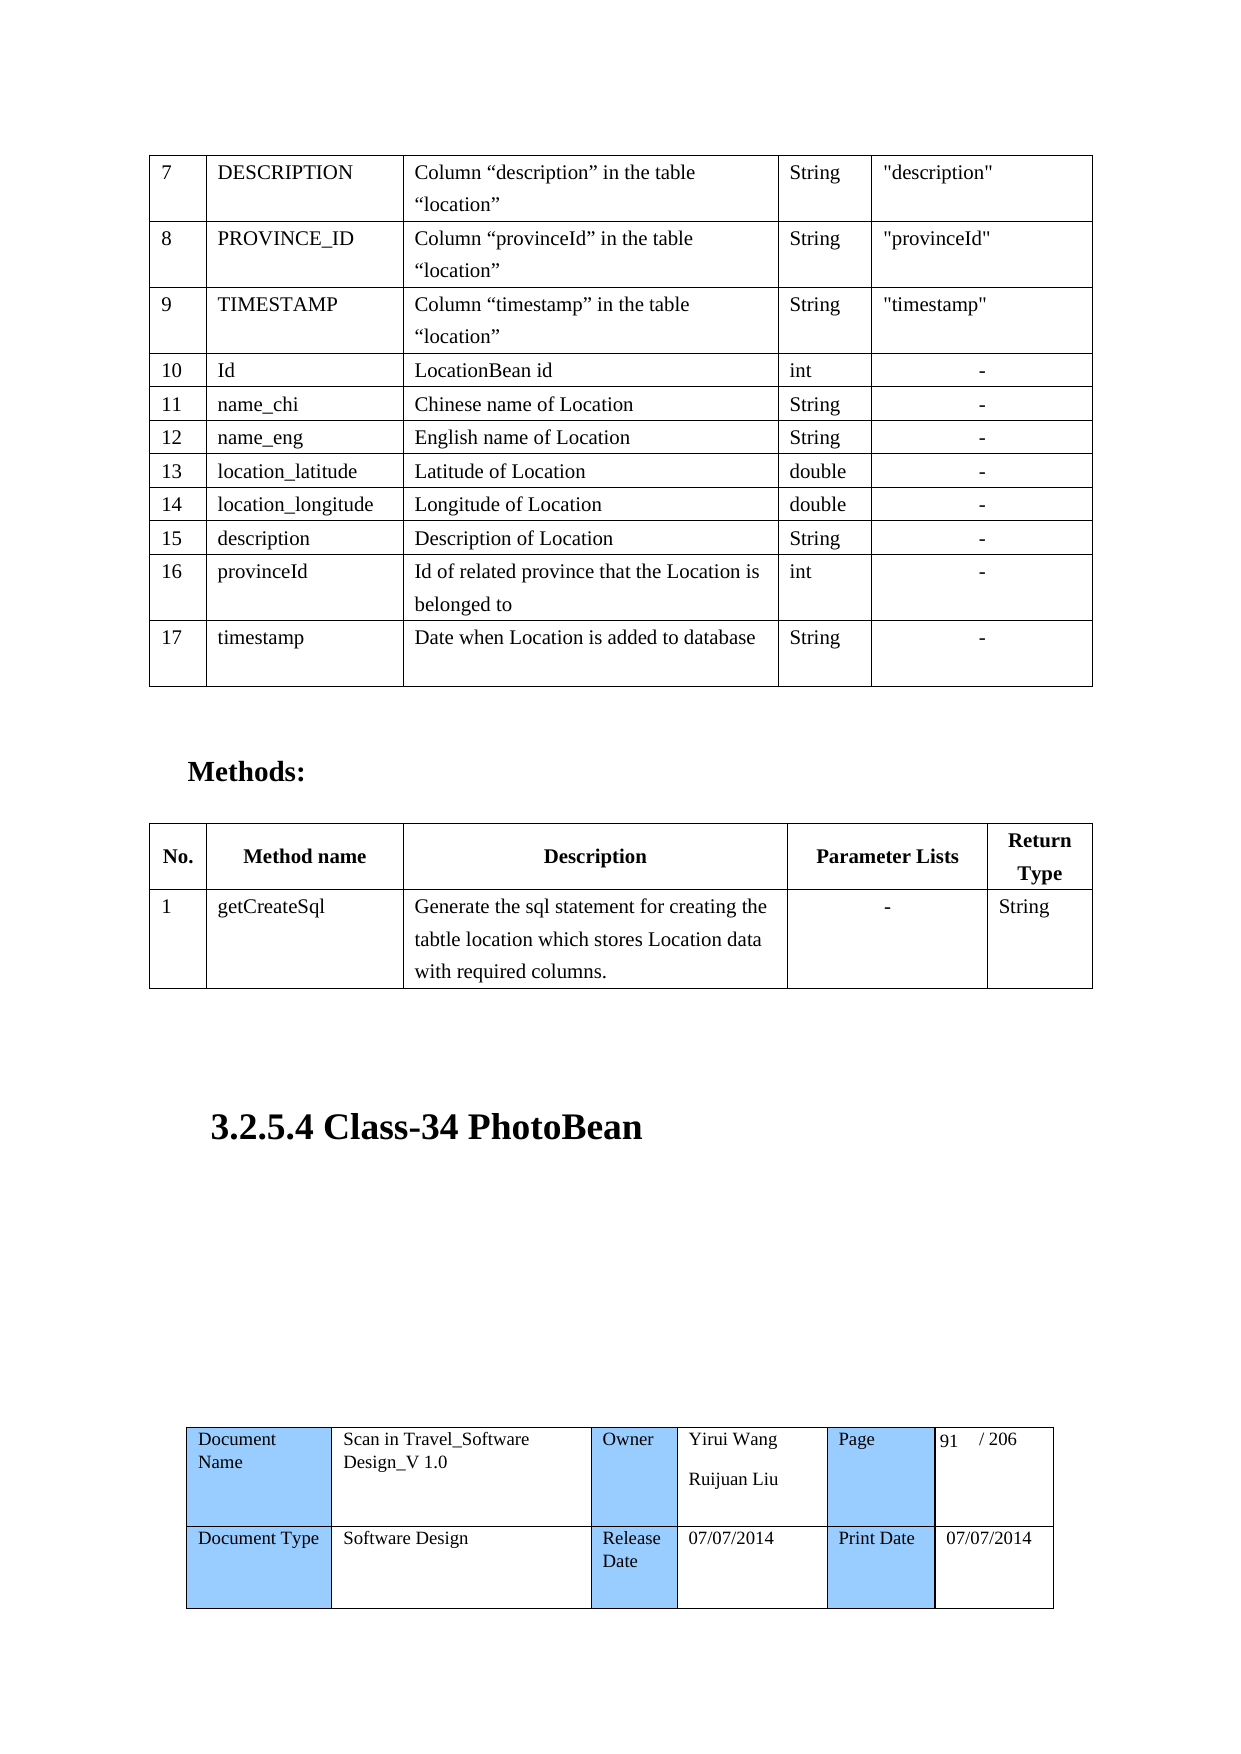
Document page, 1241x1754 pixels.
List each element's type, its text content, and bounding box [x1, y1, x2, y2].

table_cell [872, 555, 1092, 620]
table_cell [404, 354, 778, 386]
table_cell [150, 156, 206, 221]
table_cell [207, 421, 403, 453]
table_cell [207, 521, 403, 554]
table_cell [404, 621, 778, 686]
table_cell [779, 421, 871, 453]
text 3.2.5.4 Class-34 PhotoBean [187, 1094, 1053, 1159]
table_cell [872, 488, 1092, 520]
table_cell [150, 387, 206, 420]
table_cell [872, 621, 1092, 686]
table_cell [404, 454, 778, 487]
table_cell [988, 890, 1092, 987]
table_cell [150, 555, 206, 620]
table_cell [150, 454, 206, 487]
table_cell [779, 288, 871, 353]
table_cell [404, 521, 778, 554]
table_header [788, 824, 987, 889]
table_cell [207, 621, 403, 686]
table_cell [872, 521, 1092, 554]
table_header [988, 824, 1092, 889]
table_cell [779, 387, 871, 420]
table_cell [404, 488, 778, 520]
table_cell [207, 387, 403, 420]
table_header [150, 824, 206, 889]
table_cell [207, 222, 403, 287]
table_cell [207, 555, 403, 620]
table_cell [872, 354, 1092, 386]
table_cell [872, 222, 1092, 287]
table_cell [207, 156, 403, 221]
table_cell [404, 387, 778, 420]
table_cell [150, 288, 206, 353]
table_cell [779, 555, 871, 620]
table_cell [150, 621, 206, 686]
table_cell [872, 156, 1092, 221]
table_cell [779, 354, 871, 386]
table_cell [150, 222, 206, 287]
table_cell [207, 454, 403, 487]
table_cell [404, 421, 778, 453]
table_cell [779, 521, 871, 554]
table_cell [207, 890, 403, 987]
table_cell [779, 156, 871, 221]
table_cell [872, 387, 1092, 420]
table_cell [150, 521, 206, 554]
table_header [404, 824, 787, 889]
text Methods: [187, 738, 1053, 803]
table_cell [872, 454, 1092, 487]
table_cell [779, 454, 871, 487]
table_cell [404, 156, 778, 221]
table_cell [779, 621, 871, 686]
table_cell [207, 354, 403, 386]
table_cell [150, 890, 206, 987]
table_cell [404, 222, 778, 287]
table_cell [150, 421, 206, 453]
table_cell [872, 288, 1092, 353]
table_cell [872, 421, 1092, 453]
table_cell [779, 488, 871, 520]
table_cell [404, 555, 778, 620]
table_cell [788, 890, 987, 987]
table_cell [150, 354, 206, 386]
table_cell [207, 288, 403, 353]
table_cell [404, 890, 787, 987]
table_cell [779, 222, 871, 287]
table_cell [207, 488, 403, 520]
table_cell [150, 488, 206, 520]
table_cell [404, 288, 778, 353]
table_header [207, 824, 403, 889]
